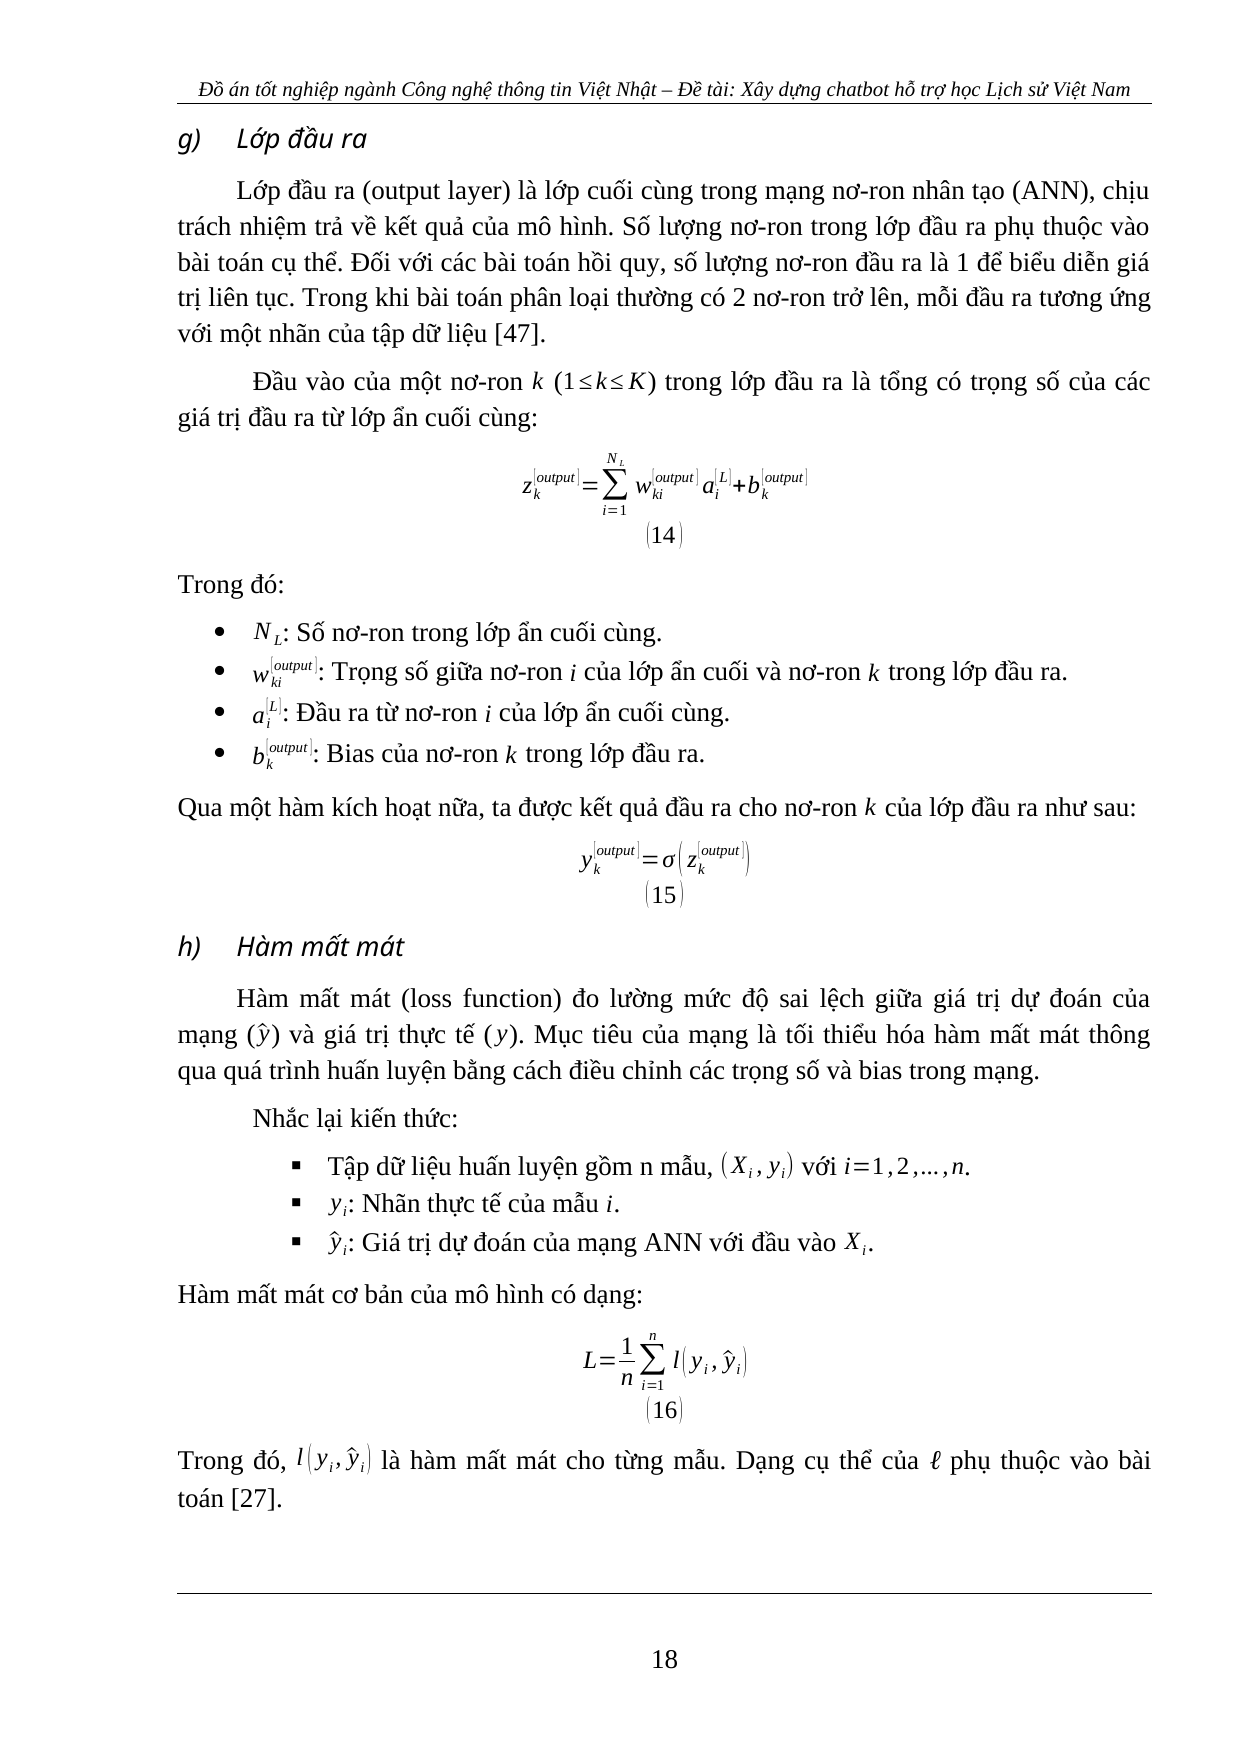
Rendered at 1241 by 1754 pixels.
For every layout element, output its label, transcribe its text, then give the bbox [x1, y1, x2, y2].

text Qua một hàm kích hoạt nữa, ta được kết quả đầu ra cho nơ-ron của lớp đầu ra như sau: [177, 792, 1152, 823]
list ​: Số nơ-ron trong lớp ẩn cuối cùng. [215, 616, 1152, 651]
list : Nhãn thực tế của mẫu . [290, 1187, 1152, 1221]
text Nhắc lại kiến thức: [177, 1102, 1152, 1133]
subtitle Lớp đầu ra [177, 119, 1152, 156]
text Trong đó, là hàm mất mát cho từng mẫu. Dạng cụ thể của ℓ phụ thuộc vào bài toán . [177, 1442, 1152, 1513]
list Tập dữ liệu huấn luyện gồm n mẫu, với . [290, 1150, 1152, 1182]
list : Đầu ra từ nơ-ron của lớp ẩn cuối cùng. [215, 696, 1152, 733]
subtitle Hàm mất mát [177, 927, 1152, 964]
text Trong đó: [177, 568, 1152, 599]
text Hàm mất mát (loss function) đo lường mức độ sai lệch giữa giá trị dự đoán của mạng () và giá trị thực tế (). Mục tiêu của mạng là tối thiểu hóa hàm mất mát thông qua quá trình huấn luyện bằng cách điều chỉnh các trọng số và bias trong mạng. [177, 982, 1152, 1085]
text Lớp đầu ra (output layer) là lớp cuối cùng trong mạng nơ-ron nhân tạo (ANN), chịu trách nhiệm trả về kết quả của mô hình. Số lượng nơ-ron trong lớp đầu ra phụ thuộc vào bài toán cụ thể. Đối với các bài toán hồi quy, số lượng nơ-ron đầu ra là 1 để biểu diễn giá trị liên tục. Trong khi bài toán phân loại thường có 2 nơ-ron trở lên, mỗi đầu ra tương ứng với một nhãn của tập dữ liệu . [177, 174, 1152, 348]
list : Giá trị dự đoán của mạng ANN với đầu vào . [290, 1226, 1152, 1261]
text Đầu vào của một nơ-ron () trong lớp đầu ra là tổng có trọng số của các giá trị đầu ra từ lớp ẩn cuối cùng: [177, 366, 1152, 432]
list ​: Bias của nơ-ron trong lớp đầu ra. [215, 737, 1152, 774]
text Hàm mất mát cơ bản của mô hình có dạng: [177, 1278, 1152, 1309]
list : Trọng số giữa nơ-ron của lớp ẩn cuối và nơ-ron trong lớp đầu ra. [215, 655, 1152, 692]
